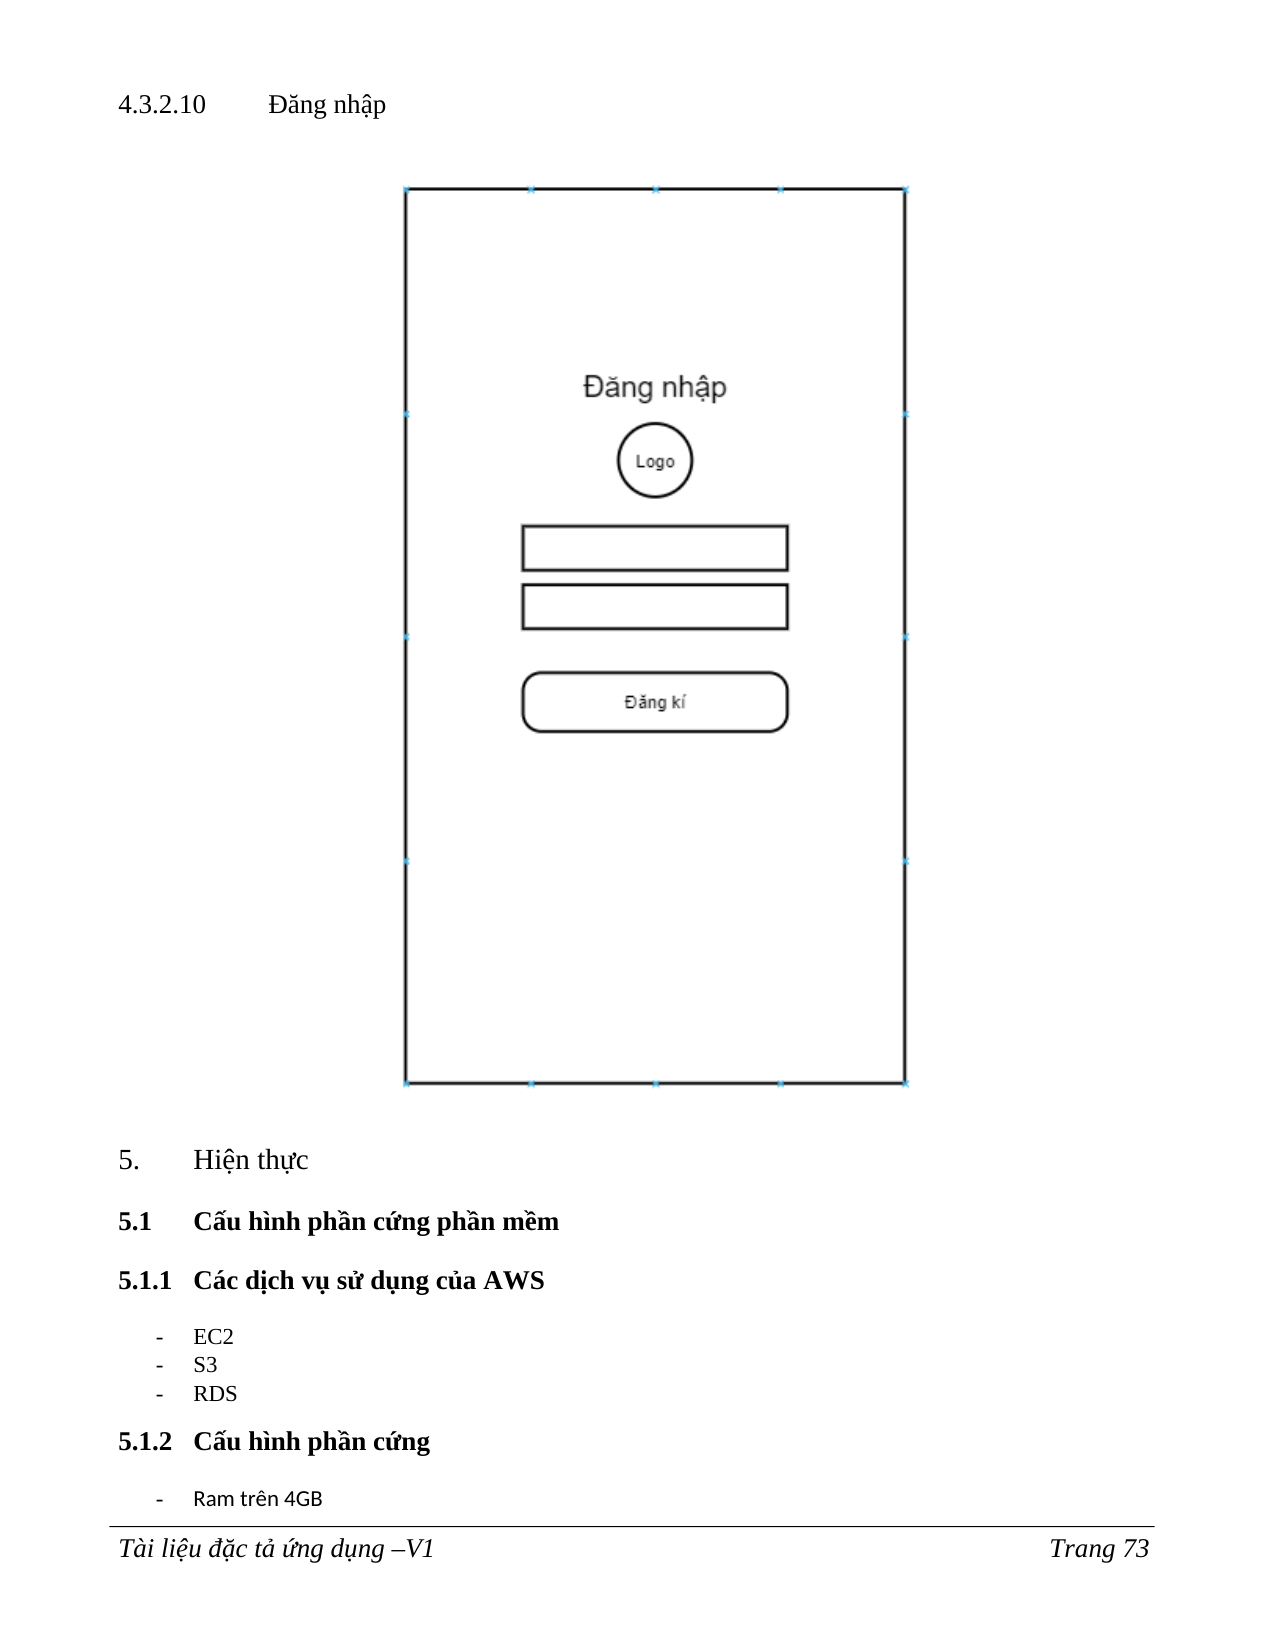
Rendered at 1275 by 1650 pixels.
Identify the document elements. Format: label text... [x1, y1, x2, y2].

subtitle Hiện thực [118, 1142, 1186, 1175]
list S3 [156, 1351, 1186, 1378]
list EC2 [156, 1323, 1186, 1349]
list RDS [156, 1380, 1186, 1406]
subtitle Cấu hình phần cứng phần mềm [118, 1204, 1186, 1236]
picture [369, 147, 936, 1123]
subtitle Đăng nhập [118, 89, 1186, 120]
subtitle Các dịch vụ sử dụng của AWS [118, 1264, 1186, 1295]
list Ram trên 4GB [156, 1484, 1186, 1512]
subtitle Cấu hình phần cứng [118, 1425, 1186, 1456]
